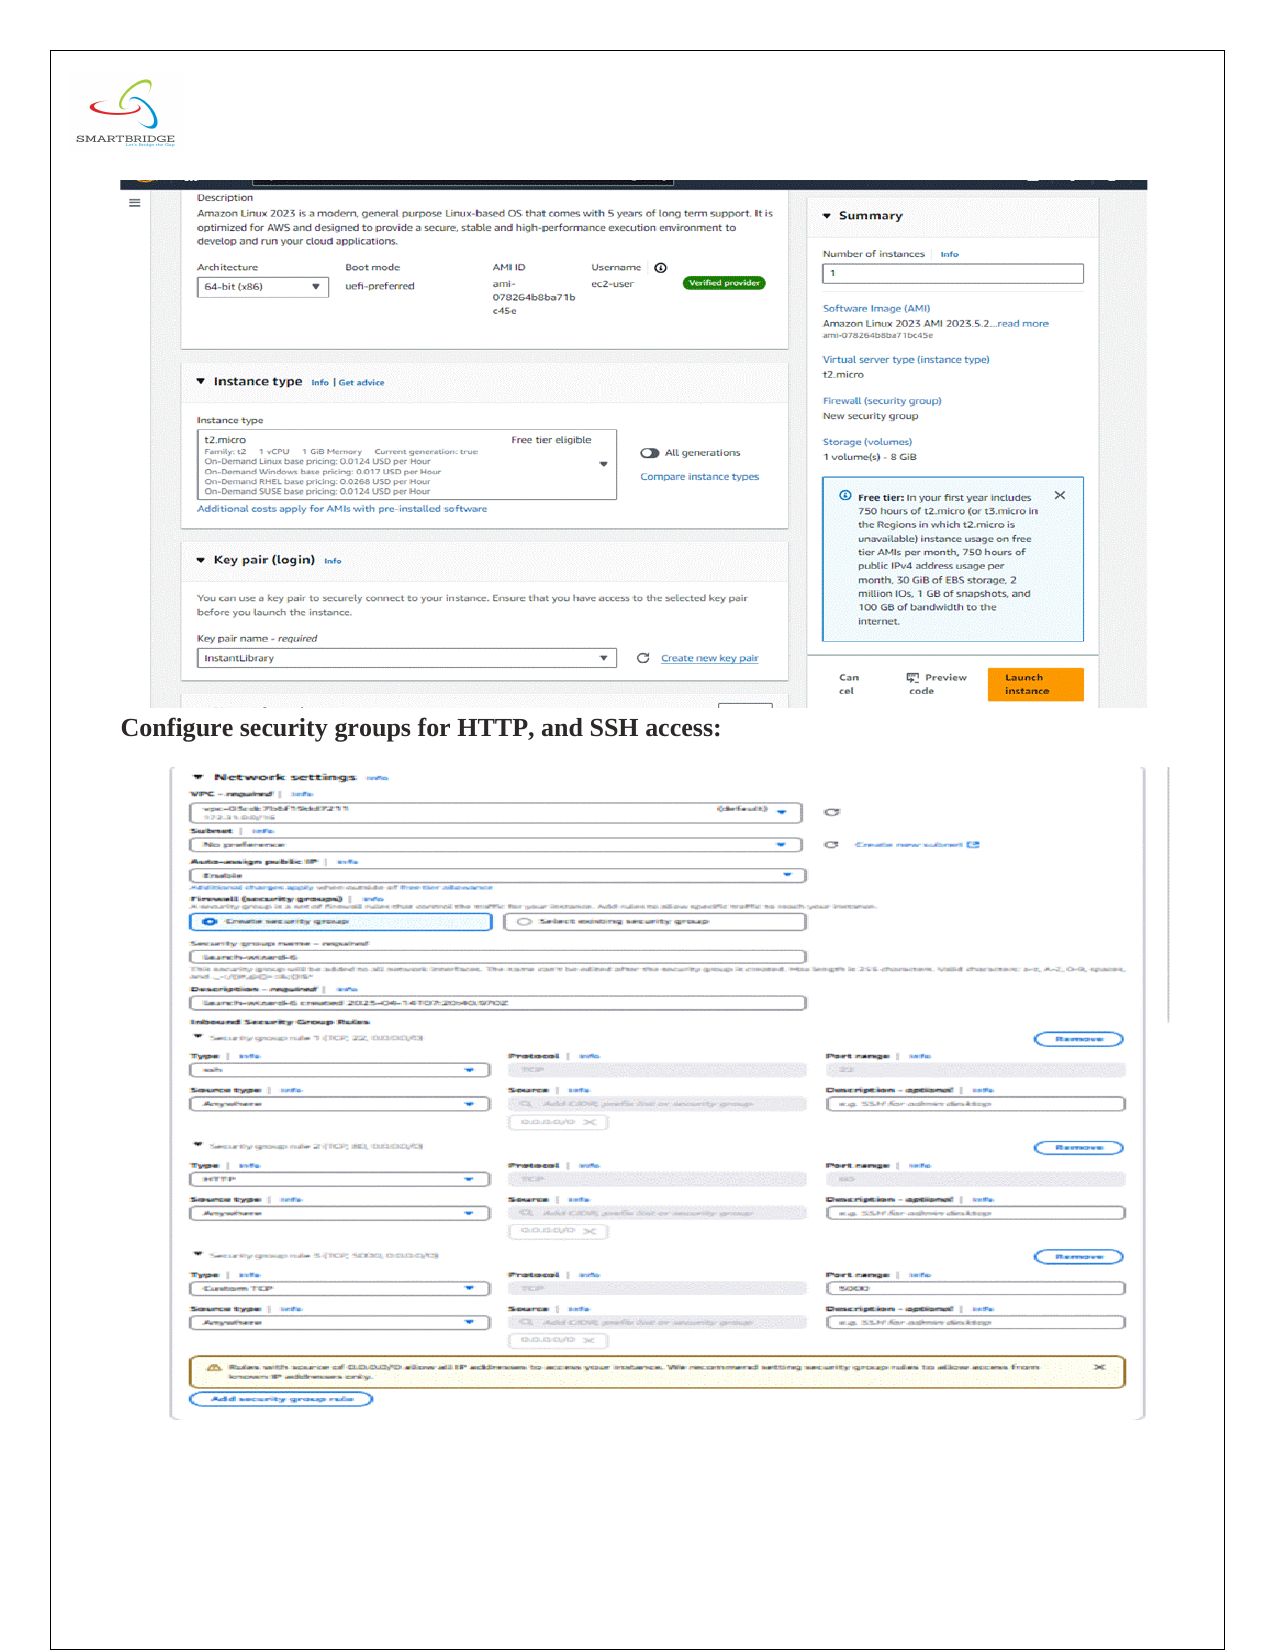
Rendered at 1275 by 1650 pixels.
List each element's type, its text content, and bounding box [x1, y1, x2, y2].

picture [66, 73, 185, 153]
picture [120, 767, 1170, 1420]
picture [120, 180, 1148, 708]
